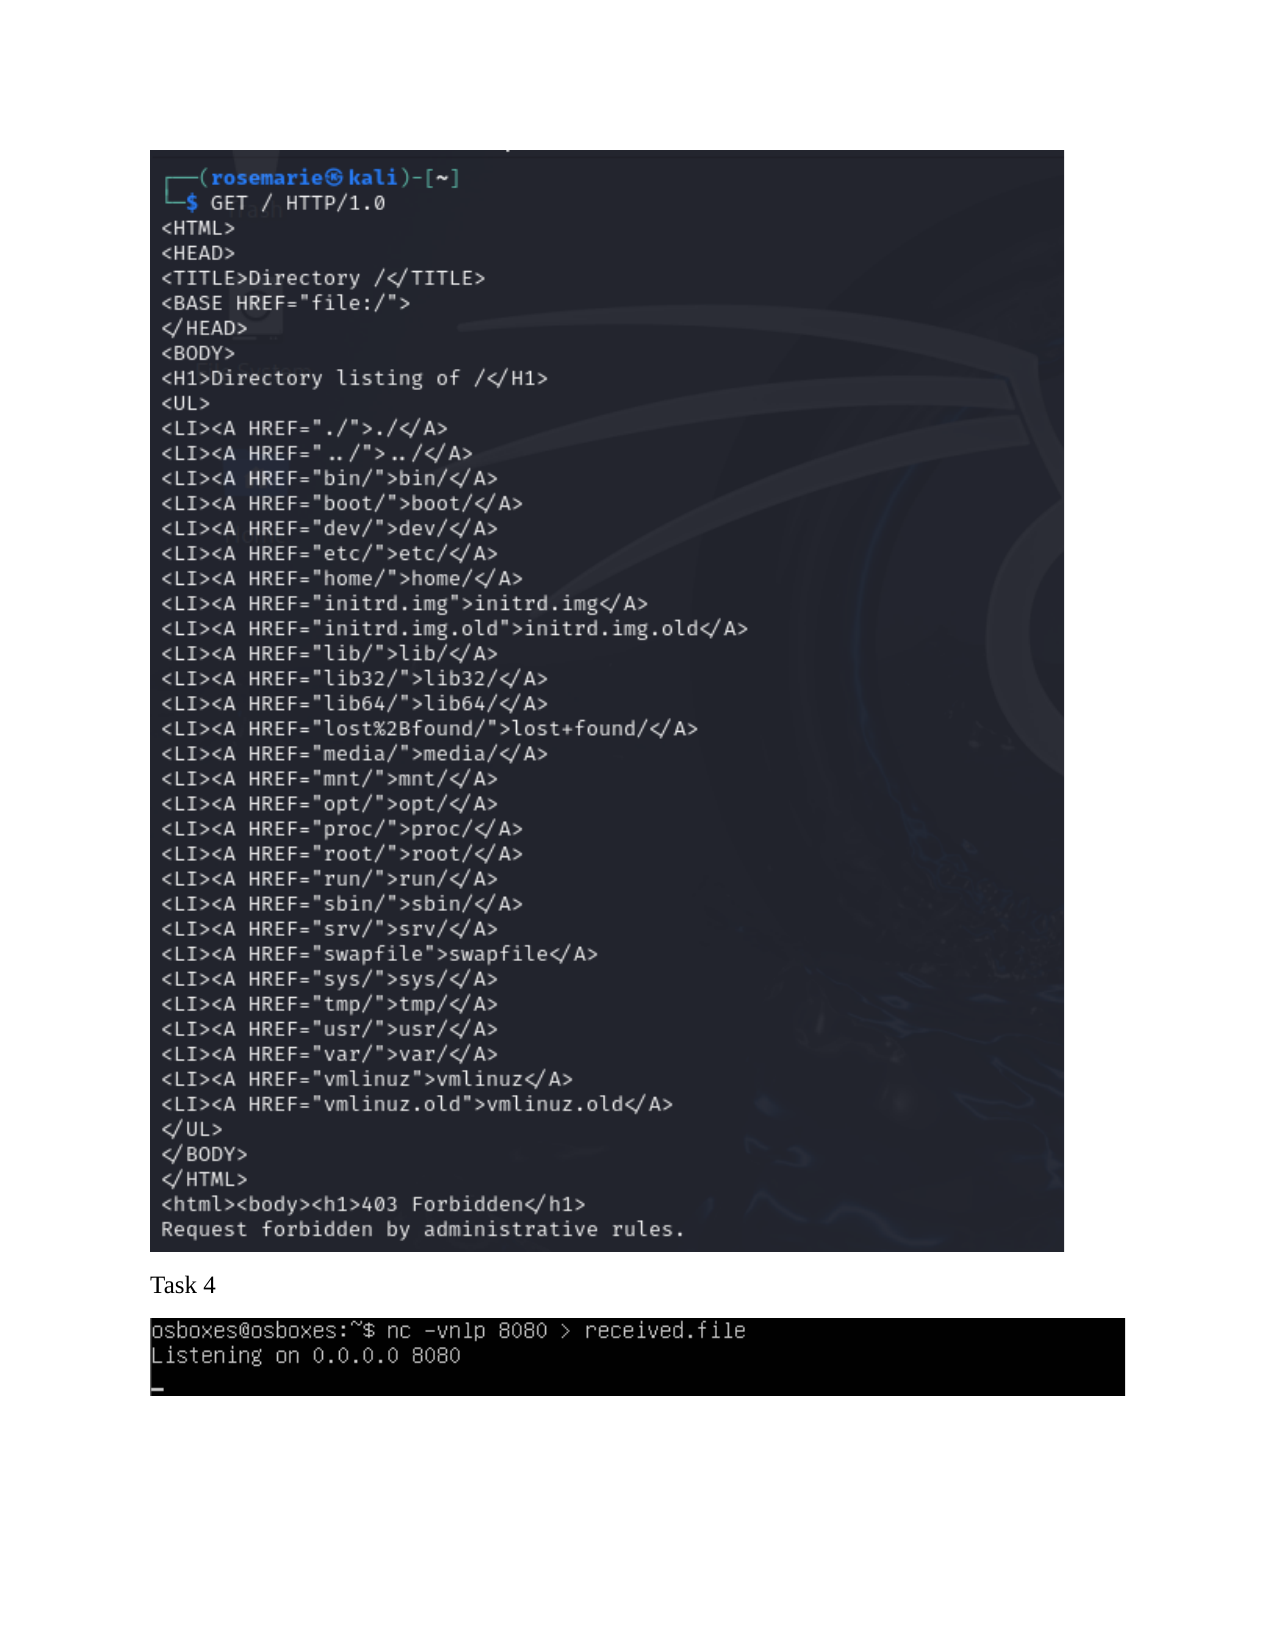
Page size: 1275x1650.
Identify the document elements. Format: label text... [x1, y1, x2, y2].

picture [150, 150, 1065, 1252]
picture [150, 1318, 1125, 1396]
text Task 4 [150, 1271, 1125, 1299]
